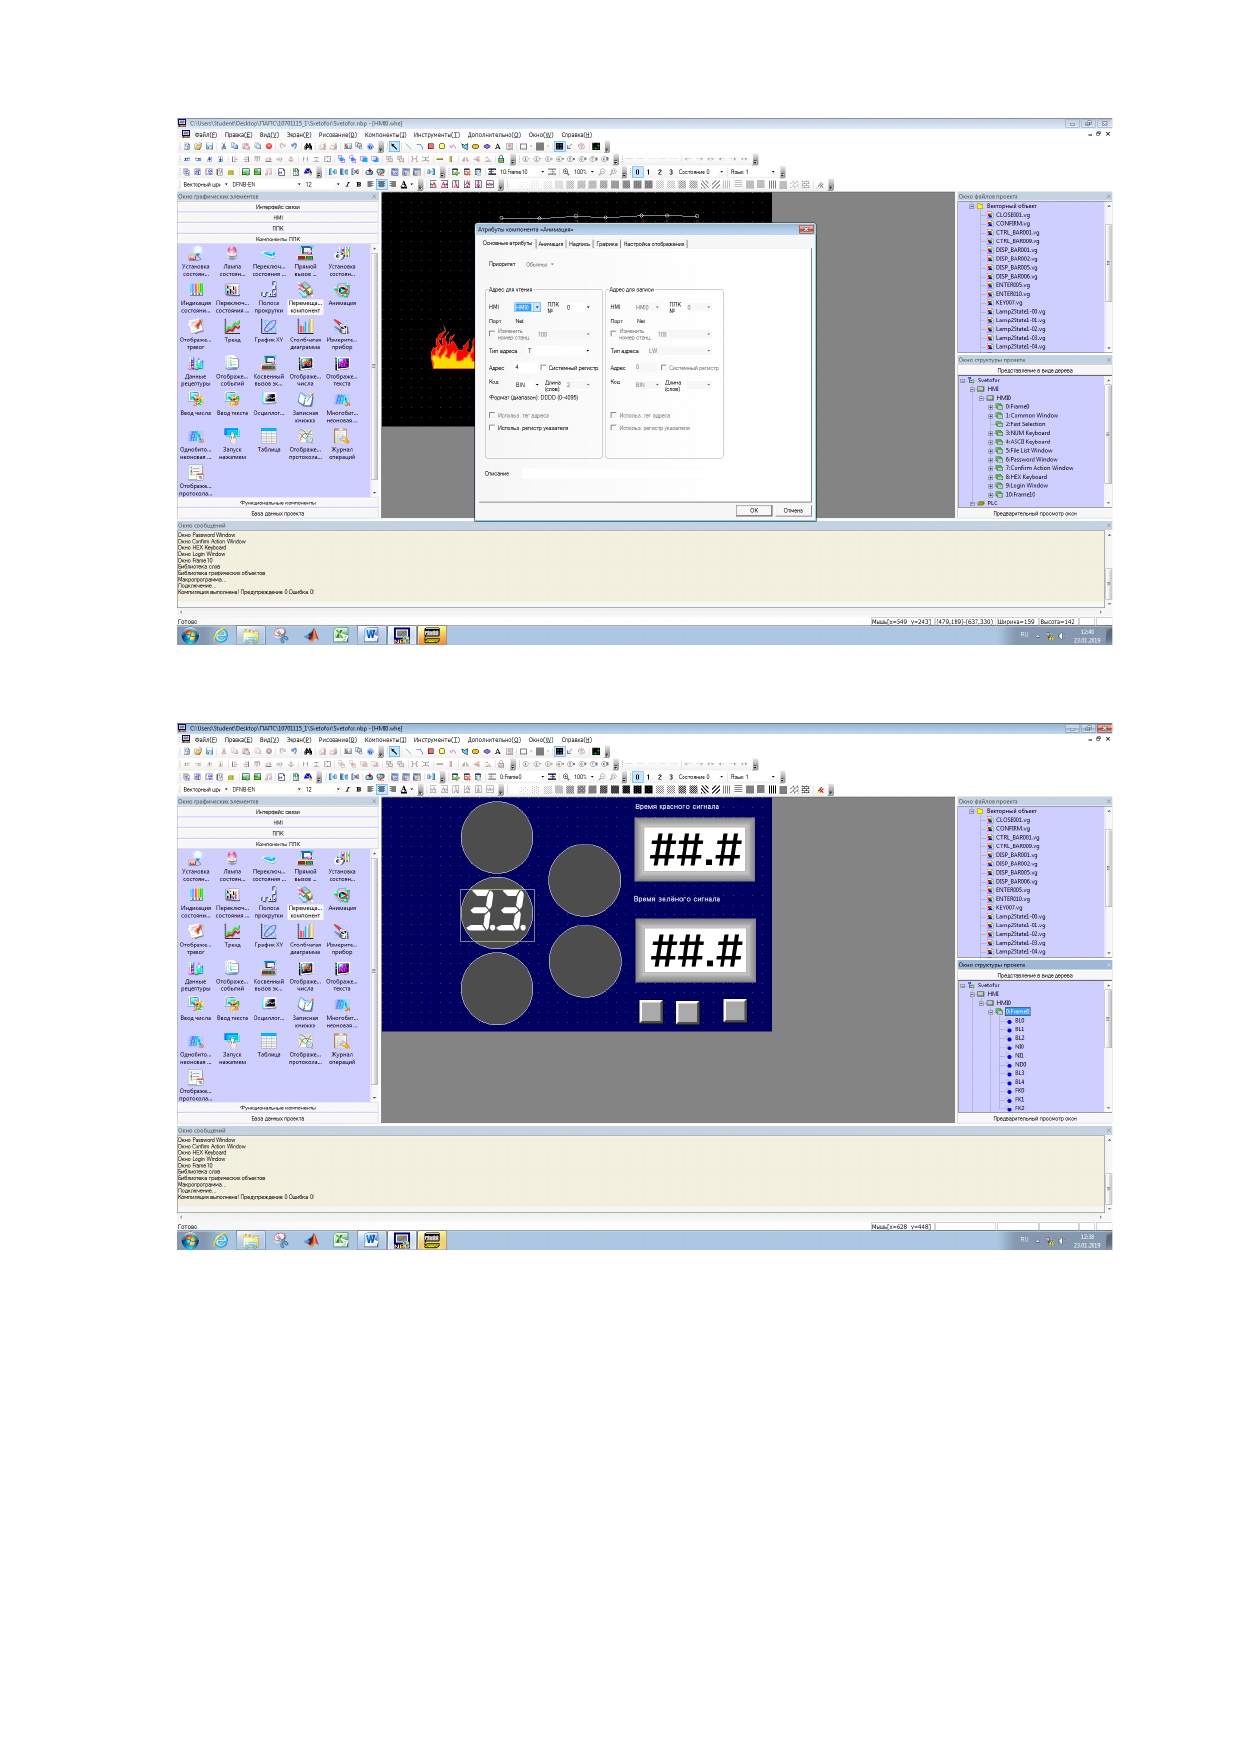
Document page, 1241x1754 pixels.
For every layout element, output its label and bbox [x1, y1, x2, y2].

picture [177, 723, 1113, 1250]
picture [177, 118, 1113, 645]
